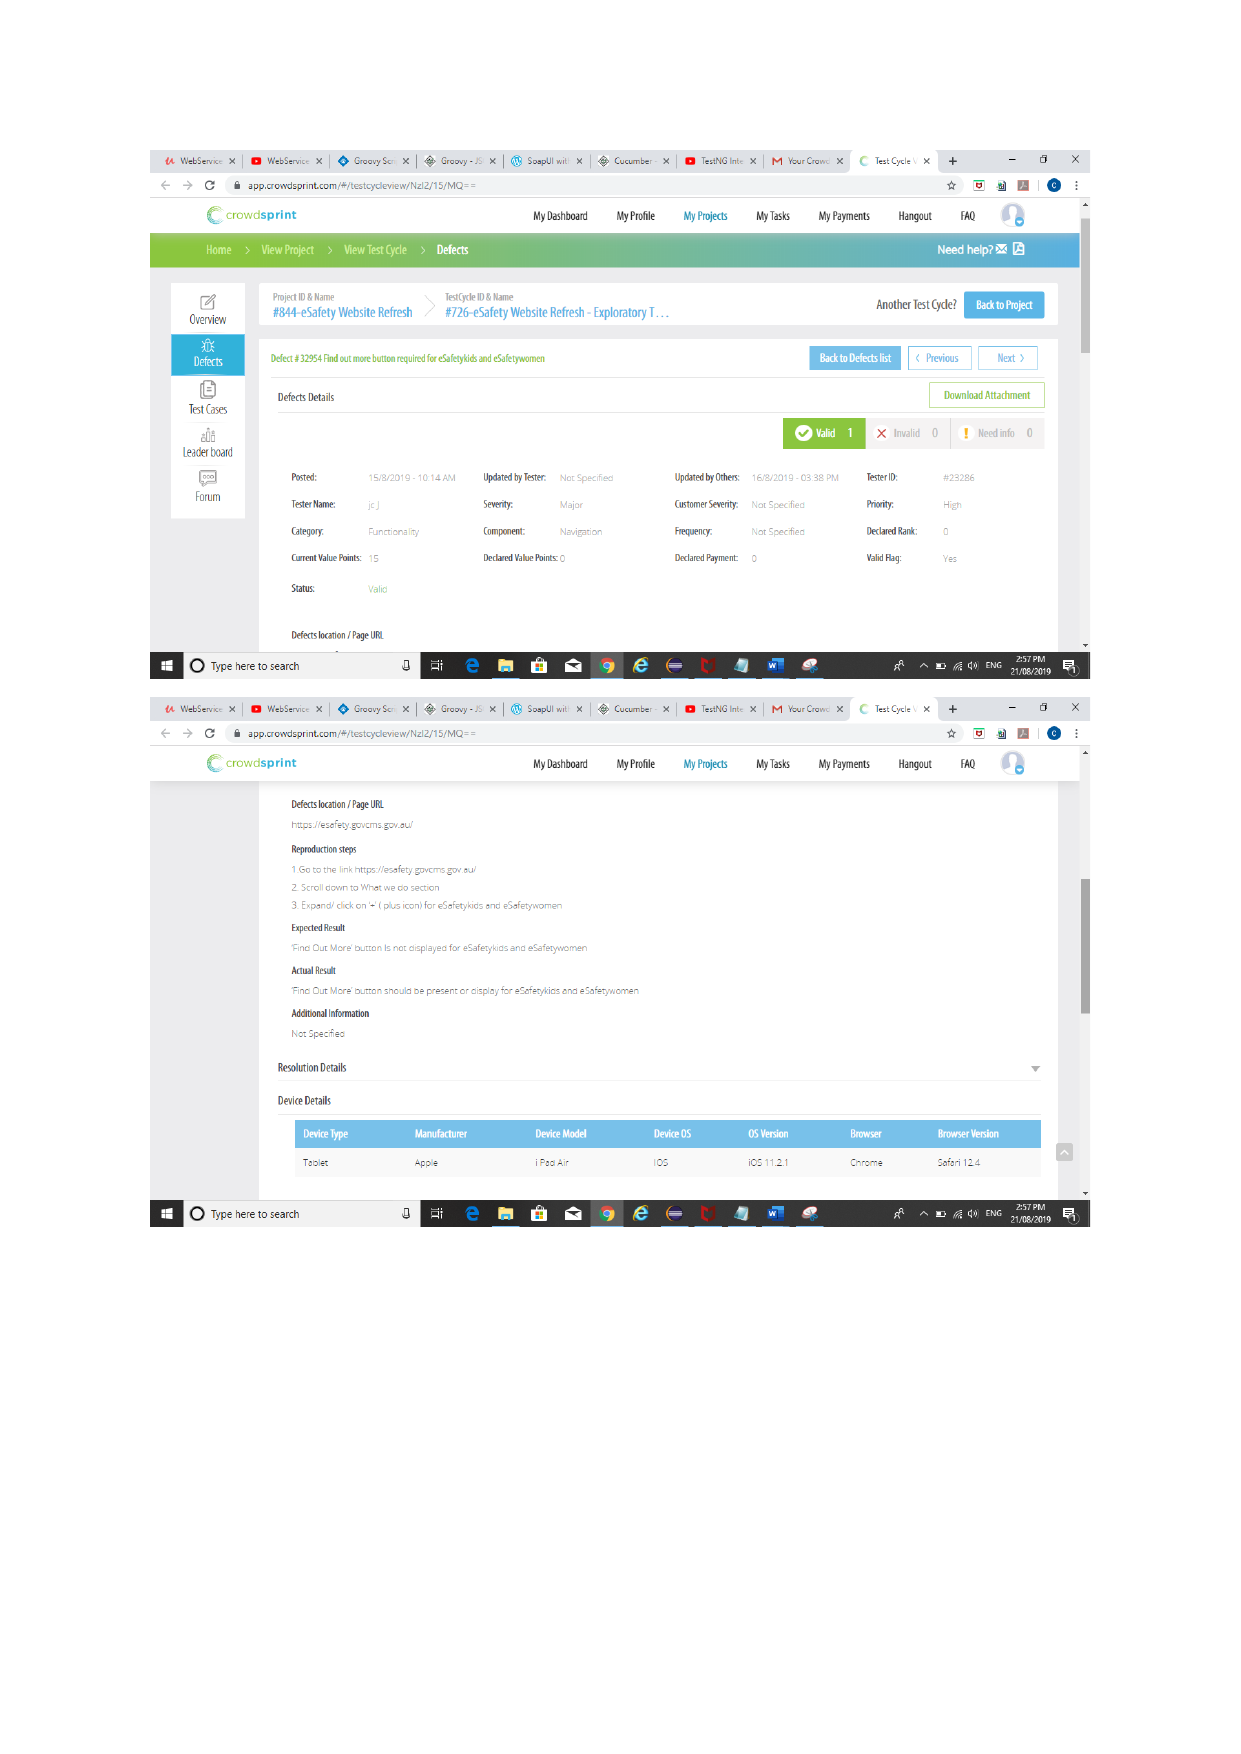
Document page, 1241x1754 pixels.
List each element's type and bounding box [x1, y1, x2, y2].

picture [150, 150, 1091, 679]
picture [150, 697, 1091, 1227]
